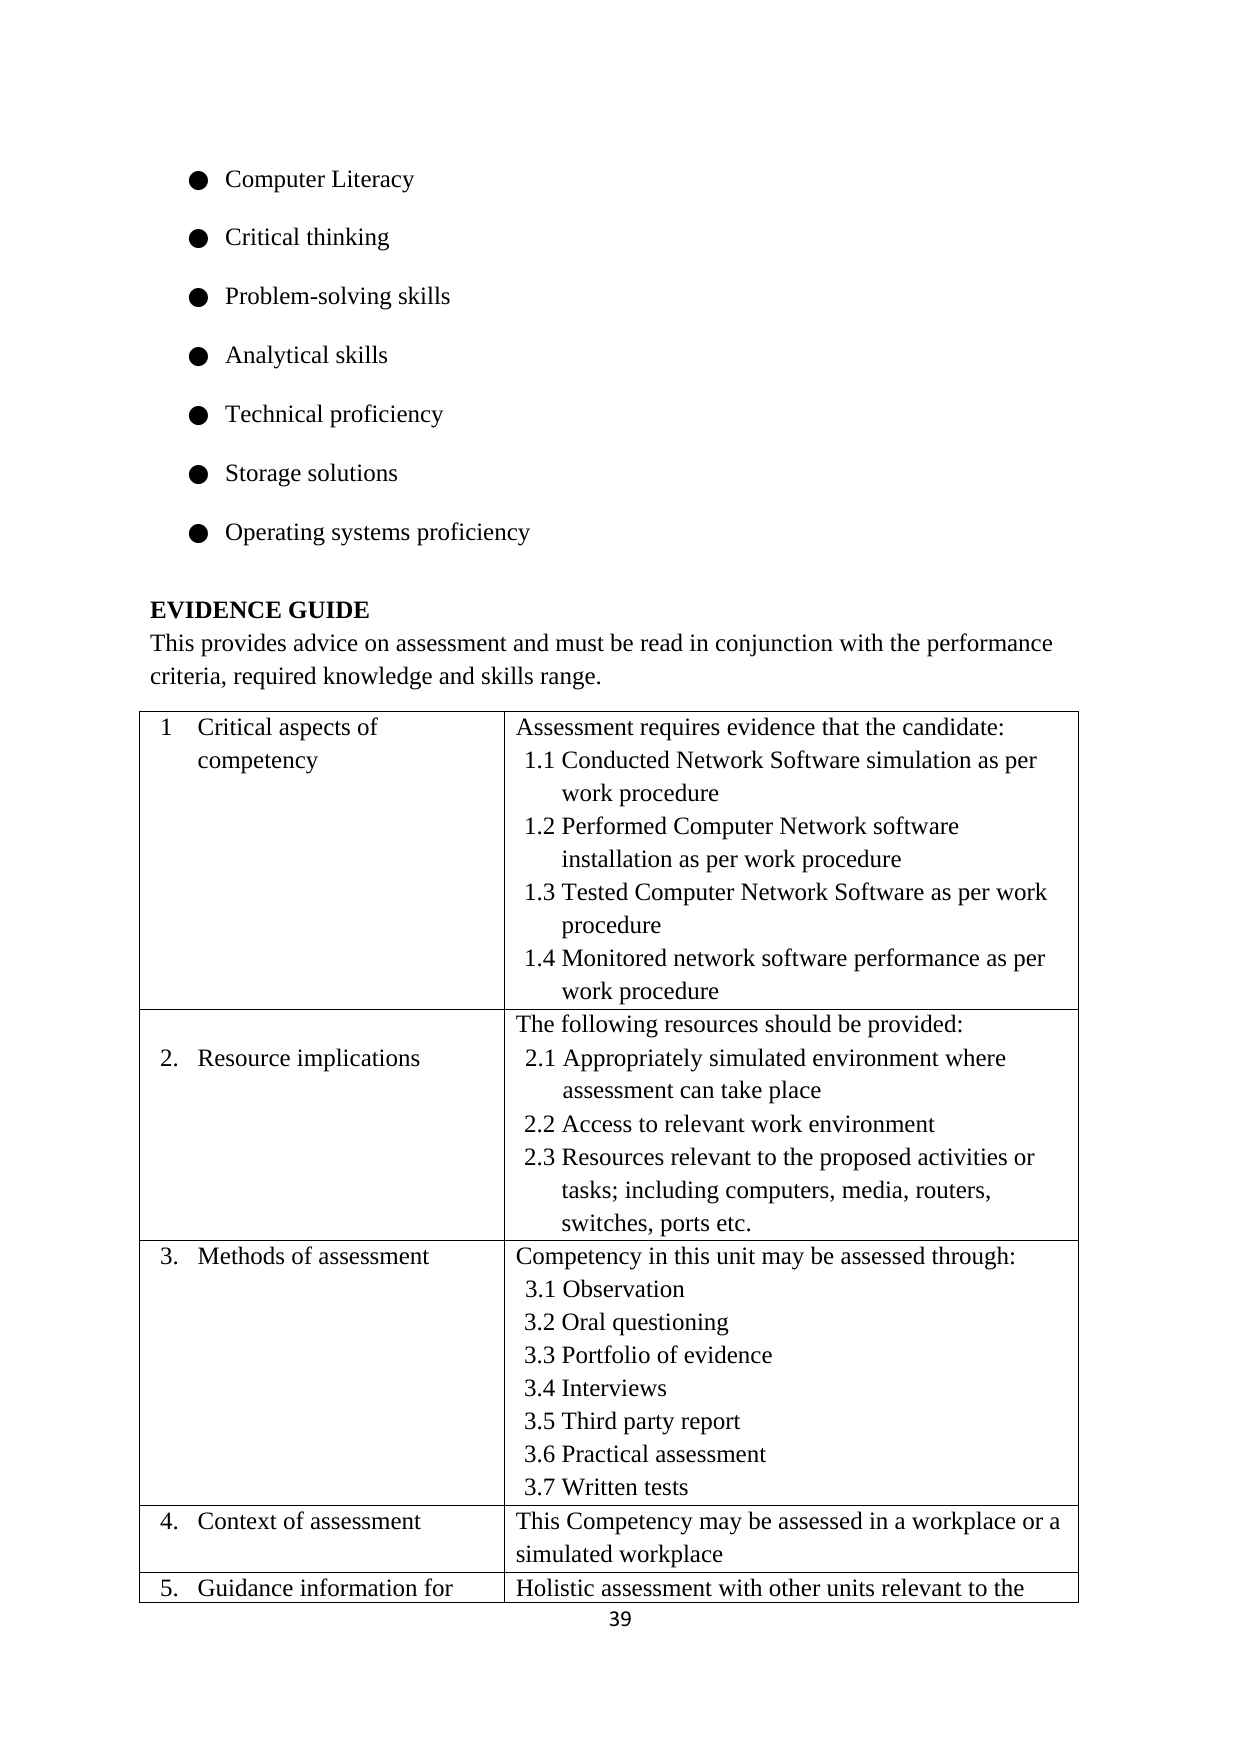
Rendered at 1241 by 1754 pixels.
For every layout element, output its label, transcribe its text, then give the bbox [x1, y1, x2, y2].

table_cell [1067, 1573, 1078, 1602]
table_cell Competency in this unit may be assessed through: Observation Oral questioning Portfolio of evidence Interviews Third party report Practical assessment Written tests [505, 1241, 1078, 1505]
table_cell Resource implications [140, 1010, 504, 1240]
table_cell The following resources should be provided: Appropriately simulated environment where assessment can take place Access to relevant work environment Resources relevant to the proposed activities or tasks; including computers, media, routers, switches, ports etc. [505, 1010, 1078, 1240]
table_cell Methods of assessment [140, 1241, 504, 1505]
list Critical thinking [187, 209, 1090, 260]
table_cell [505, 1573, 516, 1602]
list Analytical skills [187, 327, 1090, 378]
list Computer Literacy [187, 150, 1090, 201]
text This provides advice on assessment and must be read in conjunction with the performance criteria, required knowledge and skills range. [150, 628, 1090, 690]
list Problem-solving skills [187, 268, 1090, 319]
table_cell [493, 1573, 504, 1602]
table_cell This Competency may be assessed in a workplace or a simulated workplace [505, 1506, 1078, 1572]
list Technical proficiency [187, 385, 1090, 437]
list Storage solutions [187, 444, 1090, 496]
text EVIDENCE GUIDE [150, 595, 1090, 624]
table_header Critical aspects of competency [140, 712, 504, 1008]
table_header Assessment requires evidence that the candidate: Conducted Network Software simulation as per work procedure Performed Computer Network software installation as per work procedure Tested Computer Network Software as per work procedure Monitored network software performance as per work procedure [505, 712, 1078, 1008]
table_cell Context of assessment [140, 1506, 504, 1572]
list Operating systems proficiency [187, 503, 1090, 554]
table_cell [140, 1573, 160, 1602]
